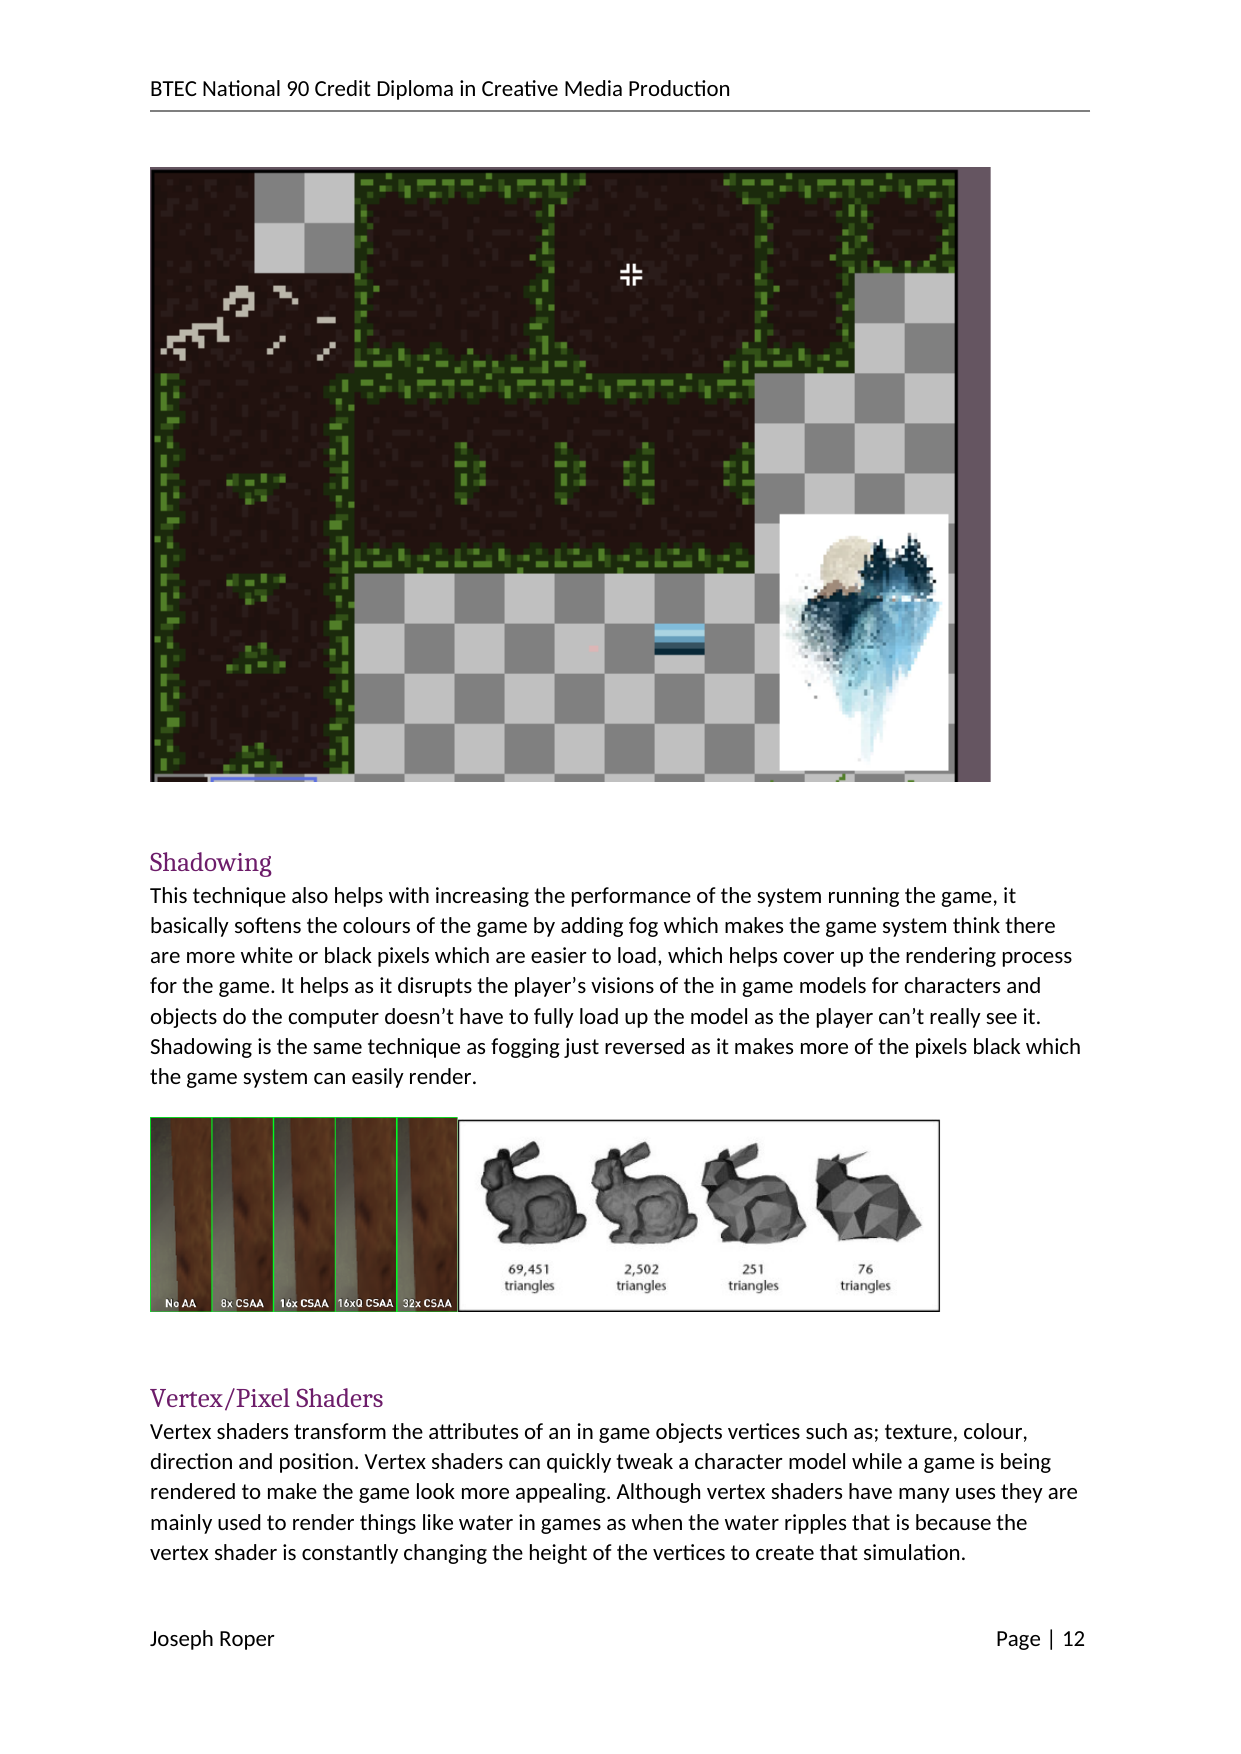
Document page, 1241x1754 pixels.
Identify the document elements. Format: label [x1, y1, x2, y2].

picture [150, 1117, 941, 1312]
picture [150, 167, 991, 782]
